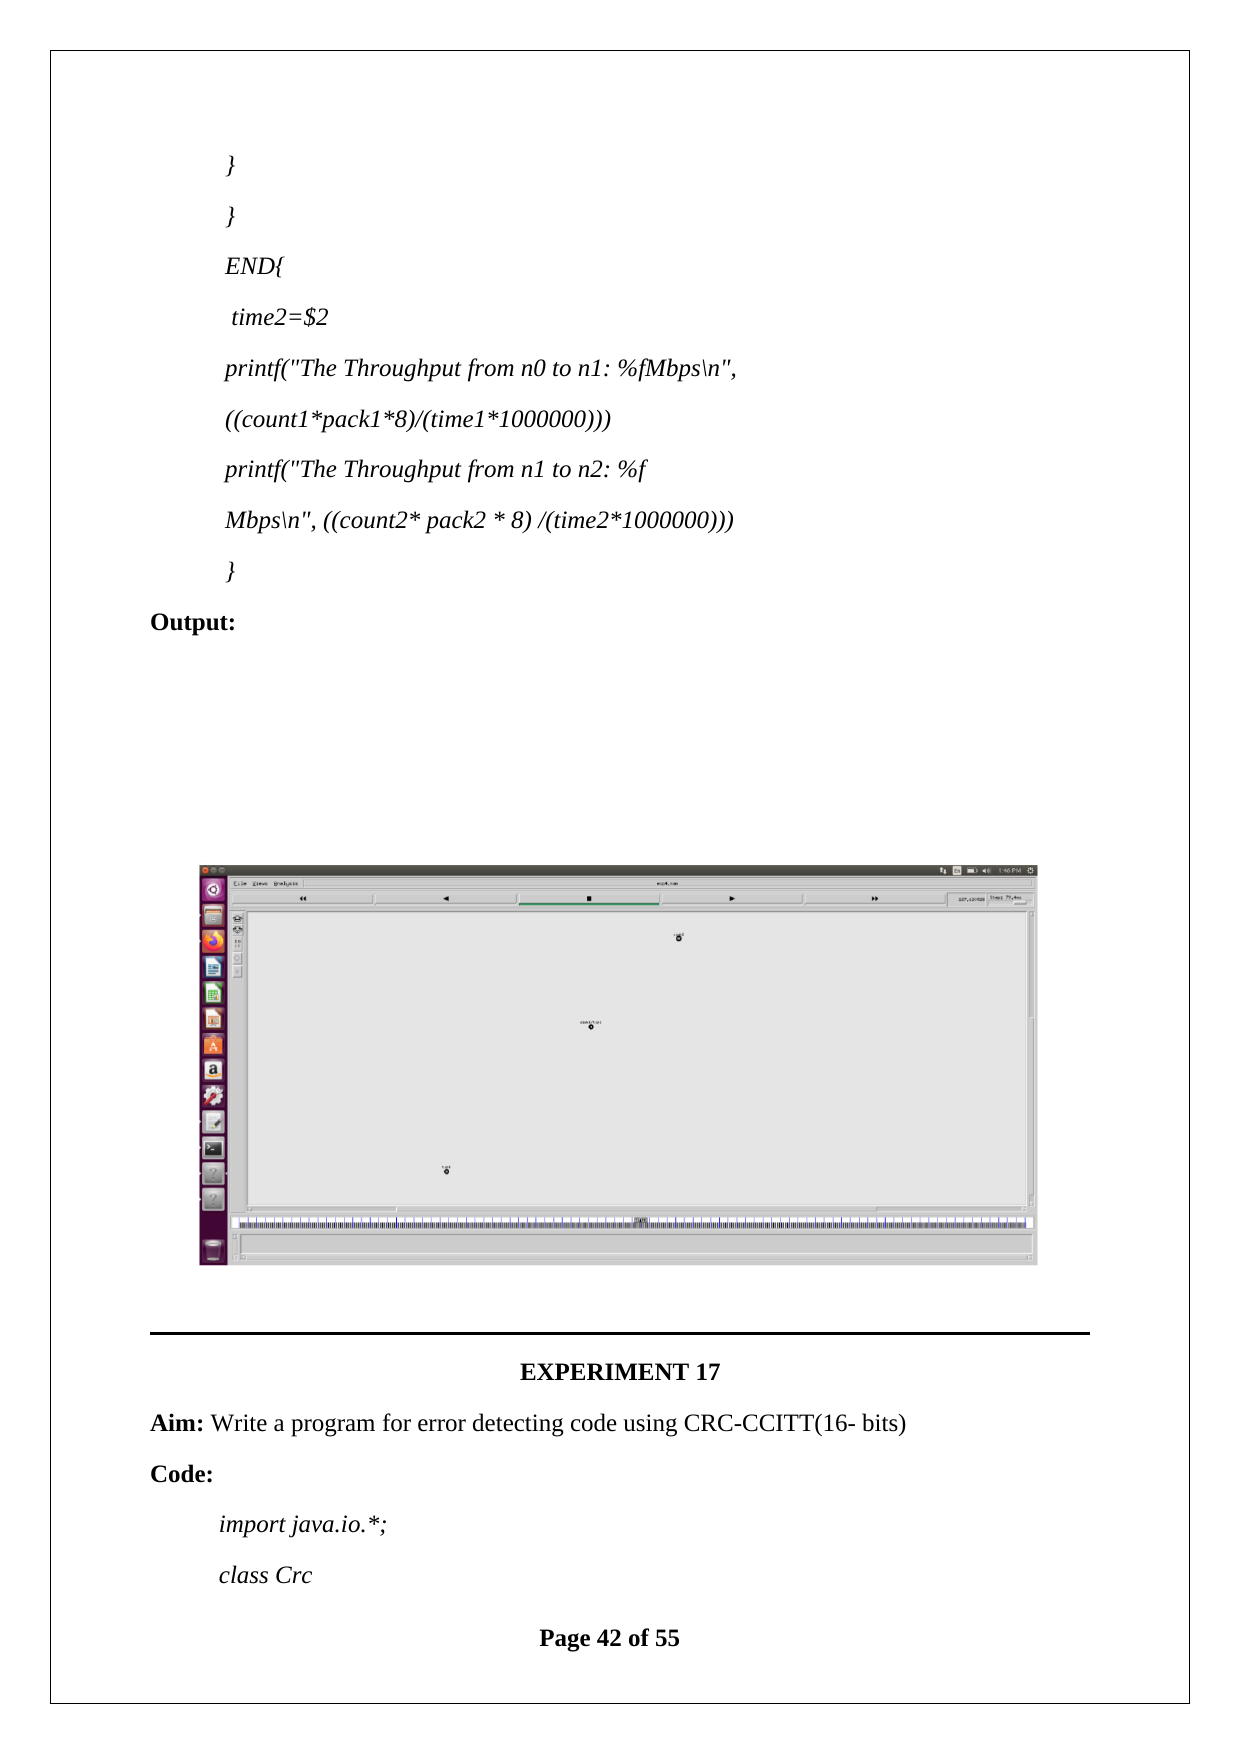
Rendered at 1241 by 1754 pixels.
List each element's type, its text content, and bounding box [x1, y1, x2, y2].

text Code: [150, 1459, 1090, 1487]
text } [225, 201, 1090, 229]
picture [195, 860, 1045, 1280]
text Output: [150, 607, 1090, 635]
text import java.io.*; [219, 1509, 1090, 1538]
text END{ [225, 251, 1090, 280]
text class Crc [219, 1560, 1090, 1589]
text time2=$2 [225, 302, 1090, 331]
text Aim: Write a program for error detecting code using CRC-CCITT(16- bits) [150, 1408, 1090, 1437]
text printf("The Throughput from n0 to n1: %fMbps\n", [225, 353, 1090, 382]
text printf("The Throughput from n1 to n2: %f [225, 454, 1090, 483]
text EXPERIMENT 17 [150, 1357, 1090, 1386]
text ((count1*pack1*8)/(time1*1000000))) [225, 404, 1090, 432]
text } [225, 556, 1090, 584]
text } [225, 150, 1090, 179]
text Mbps\n", ((count2* pack2 * 8) /(time2*1000000))) [225, 505, 1090, 534]
